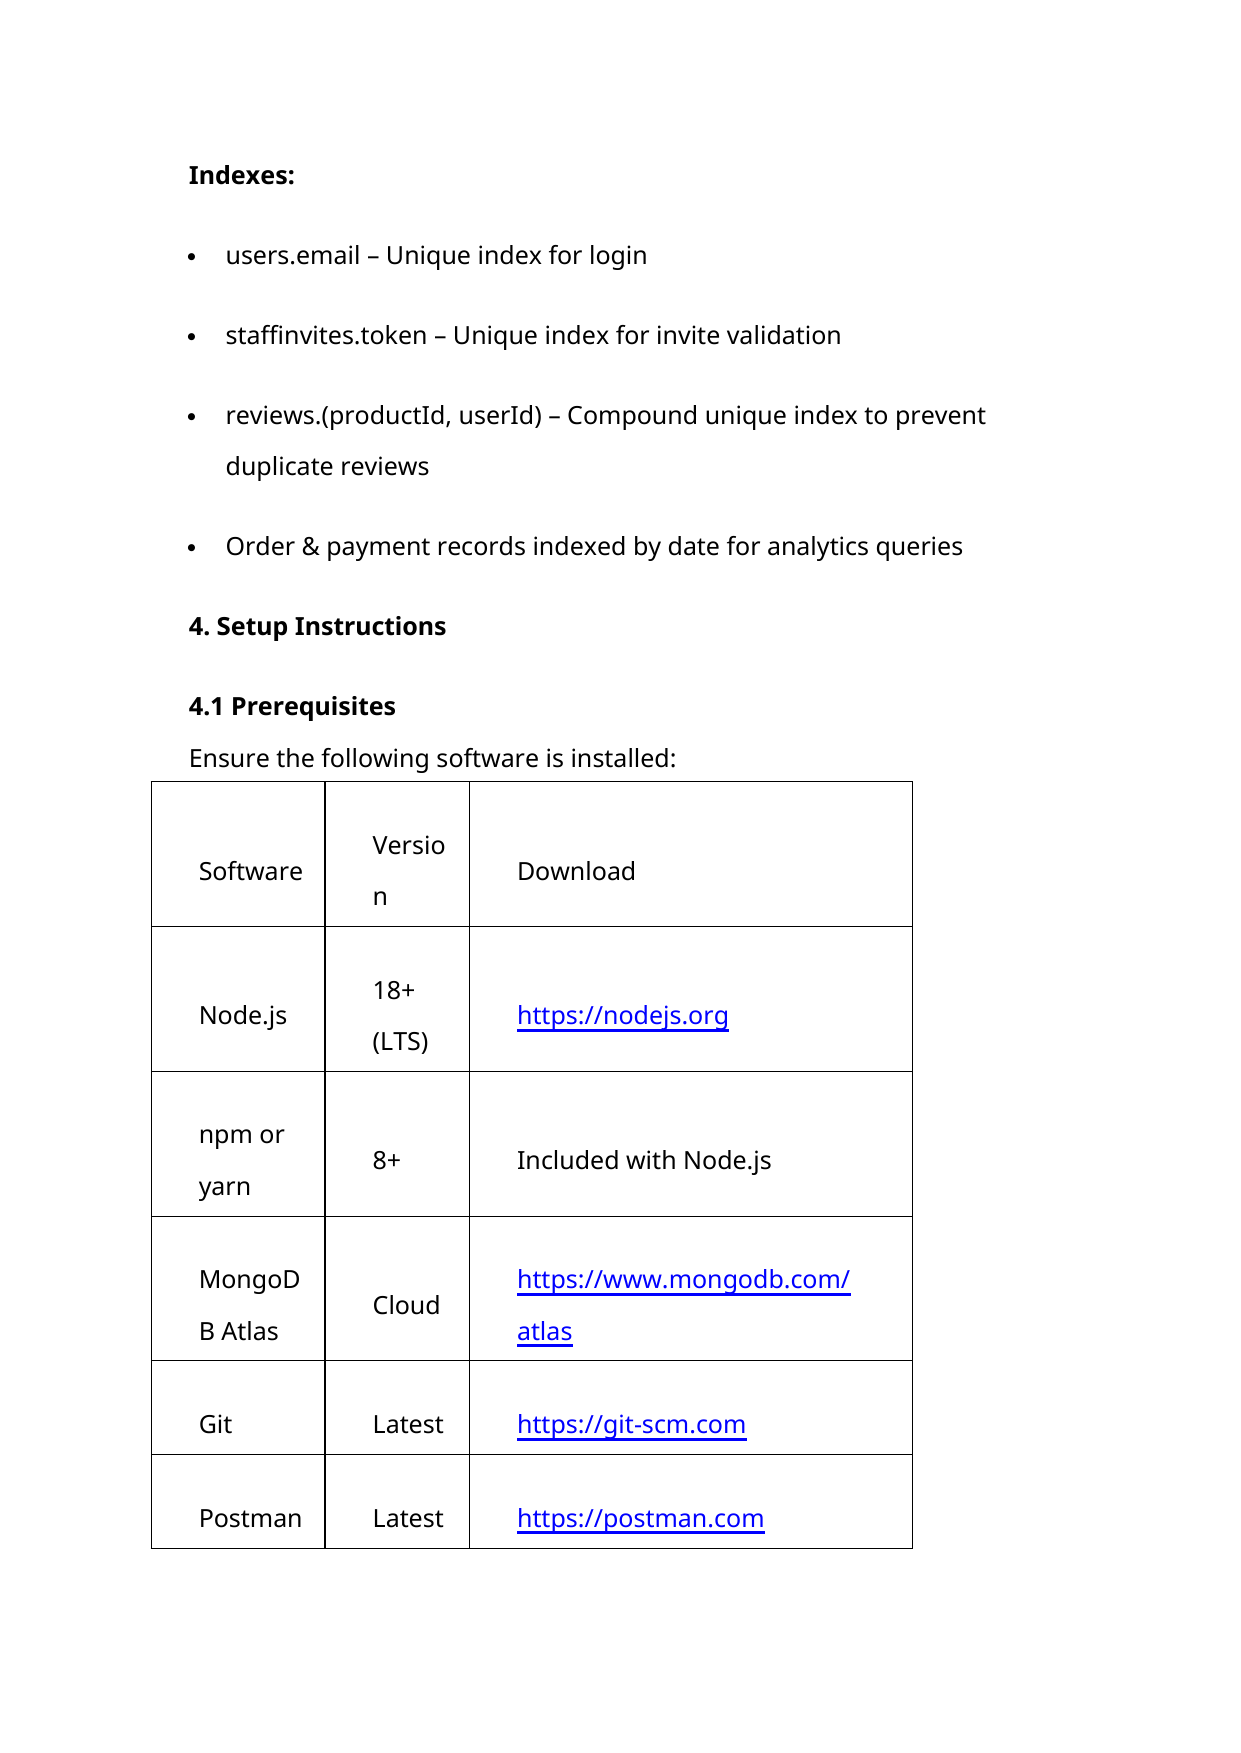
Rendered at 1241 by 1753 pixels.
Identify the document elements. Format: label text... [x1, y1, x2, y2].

table_cell 18+ (LTS) [326, 927, 469, 1071]
table_header Software [152, 782, 324, 926]
table_cell Git [152, 1361, 324, 1454]
table_cell https://git-scm.com [470, 1361, 912, 1454]
table_header Download [470, 782, 912, 926]
text Indexes: [188, 147, 1059, 199]
list reviews.(productId, userId) – Compound unique index to prevent duplicate reviews [188, 387, 1059, 490]
table_header Version [326, 782, 469, 926]
table_cell 8+ [326, 1072, 469, 1216]
table_cell Latest [326, 1455, 469, 1547]
list users.email – Unique index for login [188, 227, 1059, 279]
table_cell Included with Node.js [470, 1072, 912, 1216]
table_cell https://nodejs.org [470, 927, 912, 1071]
list staffinvites.token – Unique index for invite validation [188, 307, 1059, 359]
text 4. Setup Instructions [188, 599, 1059, 650]
table_cell Latest [326, 1361, 469, 1454]
table_cell Postman (optional) [152, 1455, 324, 1547]
table_cell Node.js [152, 927, 324, 1071]
table_cell https://www.mongodb.com/atlas [470, 1217, 912, 1360]
table_cell https://postman.com [470, 1455, 912, 1547]
text 4.1 Prerequisites Ensure the following software is installed: [188, 679, 1059, 781]
table_cell Cloud [326, 1217, 469, 1360]
table_cell MongoDB Atlas [152, 1217, 324, 1360]
list Order & payment records indexed by date for analytics queries [188, 519, 1059, 570]
table_cell npm or yarn [152, 1072, 324, 1216]
